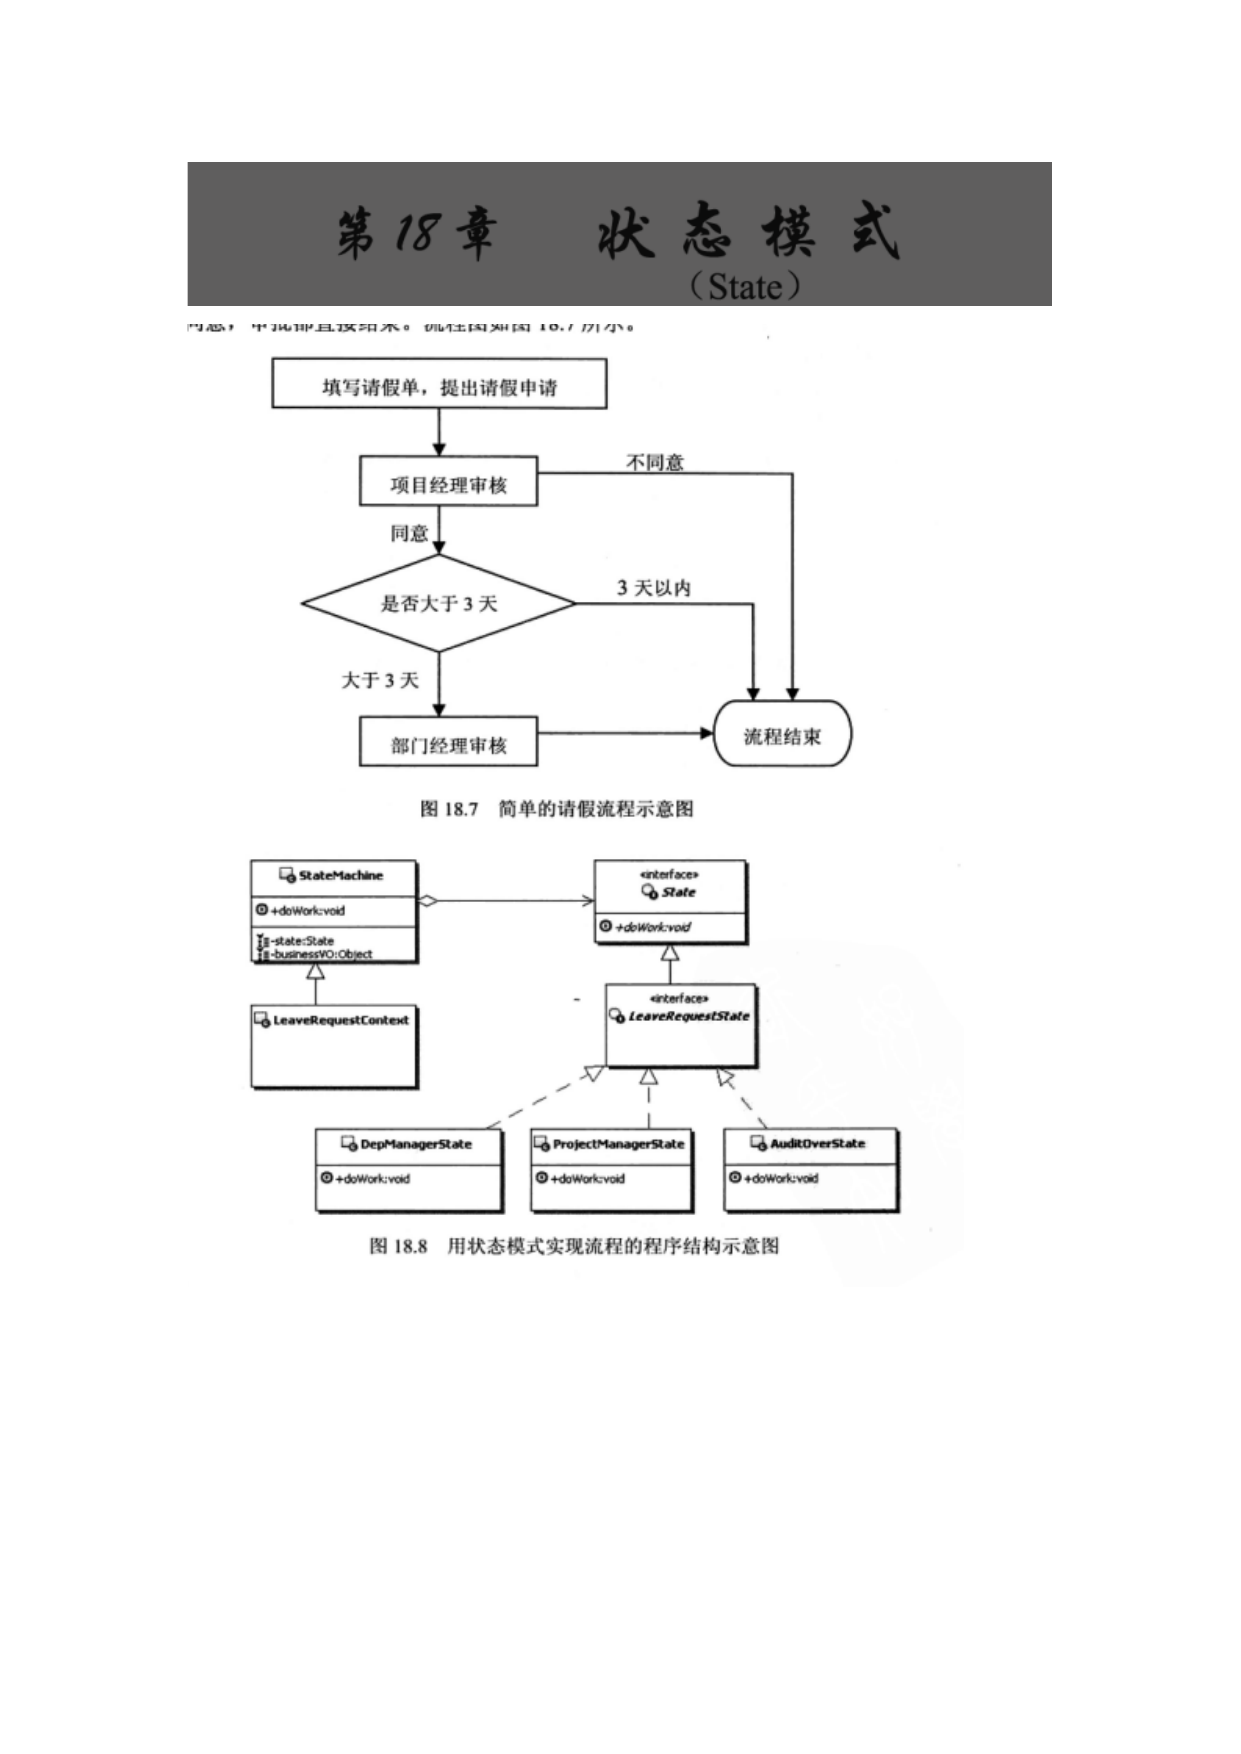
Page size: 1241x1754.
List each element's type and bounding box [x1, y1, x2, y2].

picture [187, 162, 1052, 306]
picture [187, 844, 964, 1287]
picture [187, 324, 982, 831]
